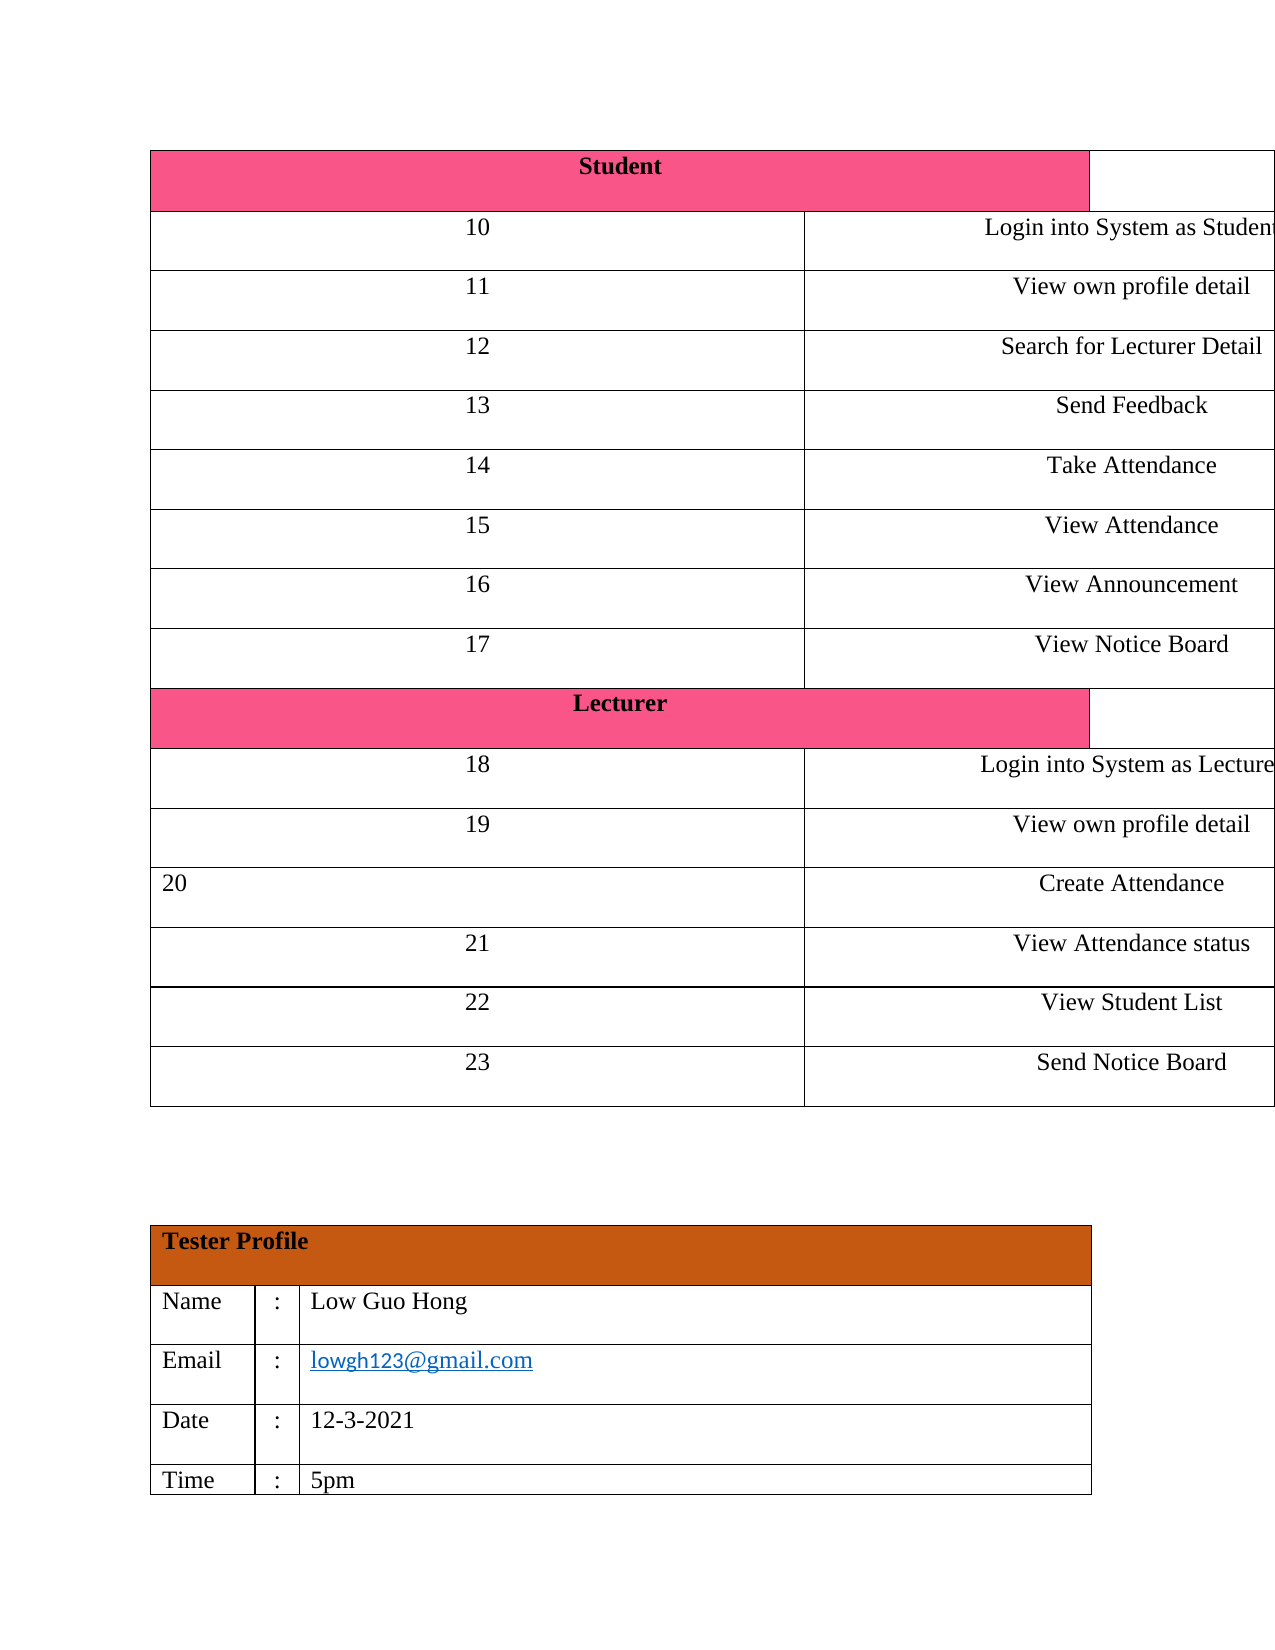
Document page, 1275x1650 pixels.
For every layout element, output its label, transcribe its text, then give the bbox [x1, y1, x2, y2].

table_cell 15 [151, 510, 804, 568]
table_cell Search for Lecturer Detail [805, 331, 1274, 389]
table_cell Create Attendance [805, 868, 1274, 927]
table_cell : [256, 1465, 299, 1493]
table_cell [1090, 689, 1274, 748]
table_cell 17 [151, 629, 804, 687]
table_cell 19 [151, 809, 804, 867]
table_cell 21 [151, 928, 804, 986]
table_cell View Announcement [805, 569, 1274, 628]
table_cell [1090, 151, 1274, 211]
table_cell 22 [151, 988, 804, 1046]
table_cell View Notice Board [805, 629, 1274, 687]
table_header Tester Profile [151, 1226, 1091, 1285]
table_cell Take Attendance [805, 450, 1274, 509]
table_cell Time [151, 1465, 254, 1493]
table_cell Login into System as Lecturer [805, 749, 1274, 808]
table_cell 13 [151, 391, 804, 449]
table_cell Student [151, 151, 1089, 211]
table_cell 11 [151, 271, 804, 330]
table_cell Send Notice Board [805, 1047, 1274, 1106]
table_cell Send Feedback [805, 391, 1274, 449]
table_cell Date [151, 1405, 254, 1464]
table_cell 12 [151, 331, 804, 389]
table_cell 23 [151, 1047, 804, 1106]
table_cell Name [151, 1286, 254, 1344]
table_cell 16 [151, 569, 804, 628]
table_cell View own profile detail [805, 271, 1274, 330]
table_cell 12-3-2021 [300, 1405, 1091, 1464]
table_cell Email [151, 1345, 254, 1404]
table_cell View Attendance [805, 510, 1274, 568]
table_cell View own profile detail [805, 809, 1274, 867]
table_cell View Attendance status [805, 928, 1274, 986]
table_cell View Student List [805, 988, 1274, 1046]
table_cell 5pm [300, 1465, 1091, 1493]
table_cell Lecturer [151, 689, 1089, 748]
table_cell 10 [151, 212, 804, 270]
table_cell Login into System as Student [805, 212, 1274, 270]
table_cell 20 [151, 868, 804, 927]
table_cell Low Guo Hong [300, 1286, 1091, 1344]
table_cell : [256, 1345, 299, 1404]
table_cell lowgh123@gmail.com [300, 1345, 1091, 1404]
table_cell 14 [151, 450, 804, 509]
table_cell 18 [151, 749, 804, 808]
table_cell : [256, 1286, 299, 1344]
table_cell : [256, 1405, 299, 1464]
